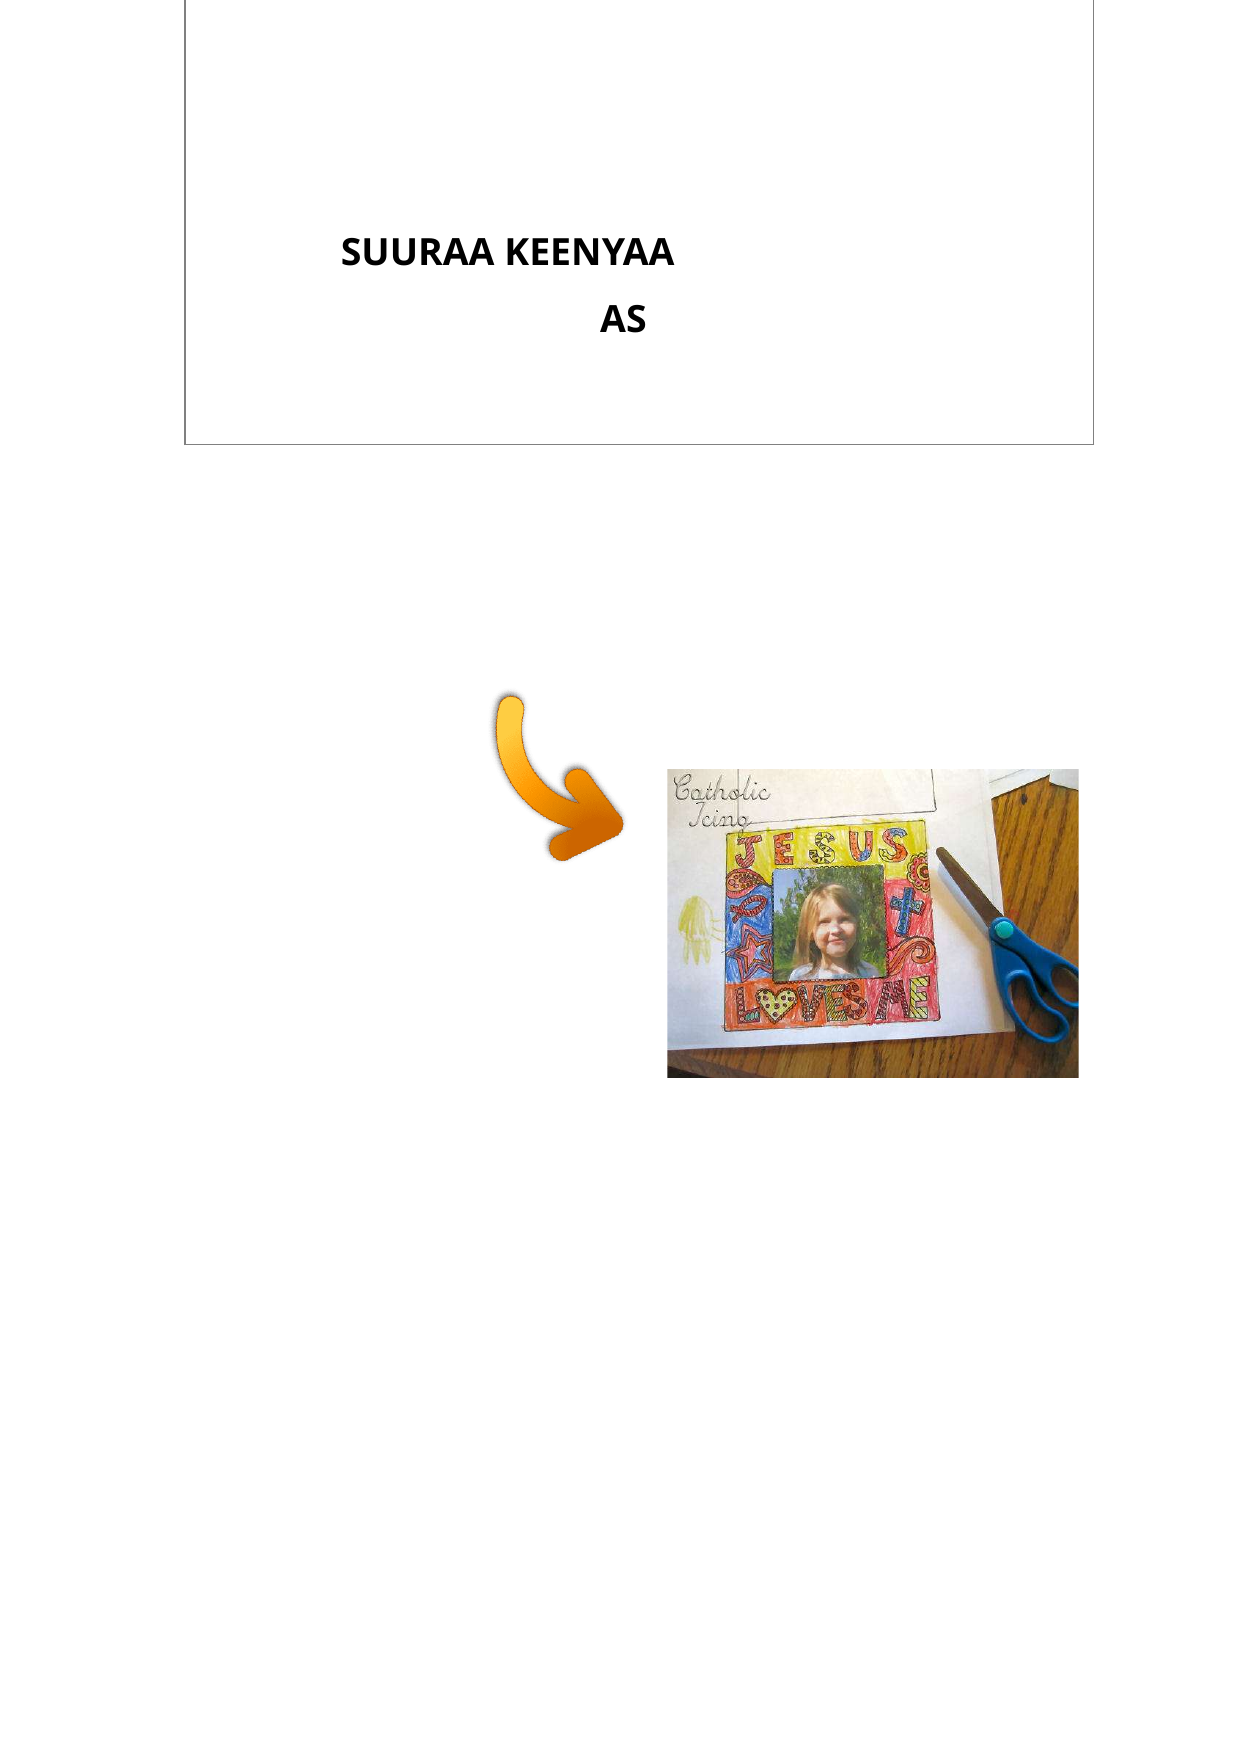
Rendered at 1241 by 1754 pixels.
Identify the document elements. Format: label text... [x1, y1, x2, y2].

picture [667, 769, 1079, 1078]
picture [452, 677, 659, 885]
text SUURAA KEENYAA [150, 225, 1090, 276]
text AS [150, 293, 1090, 344]
